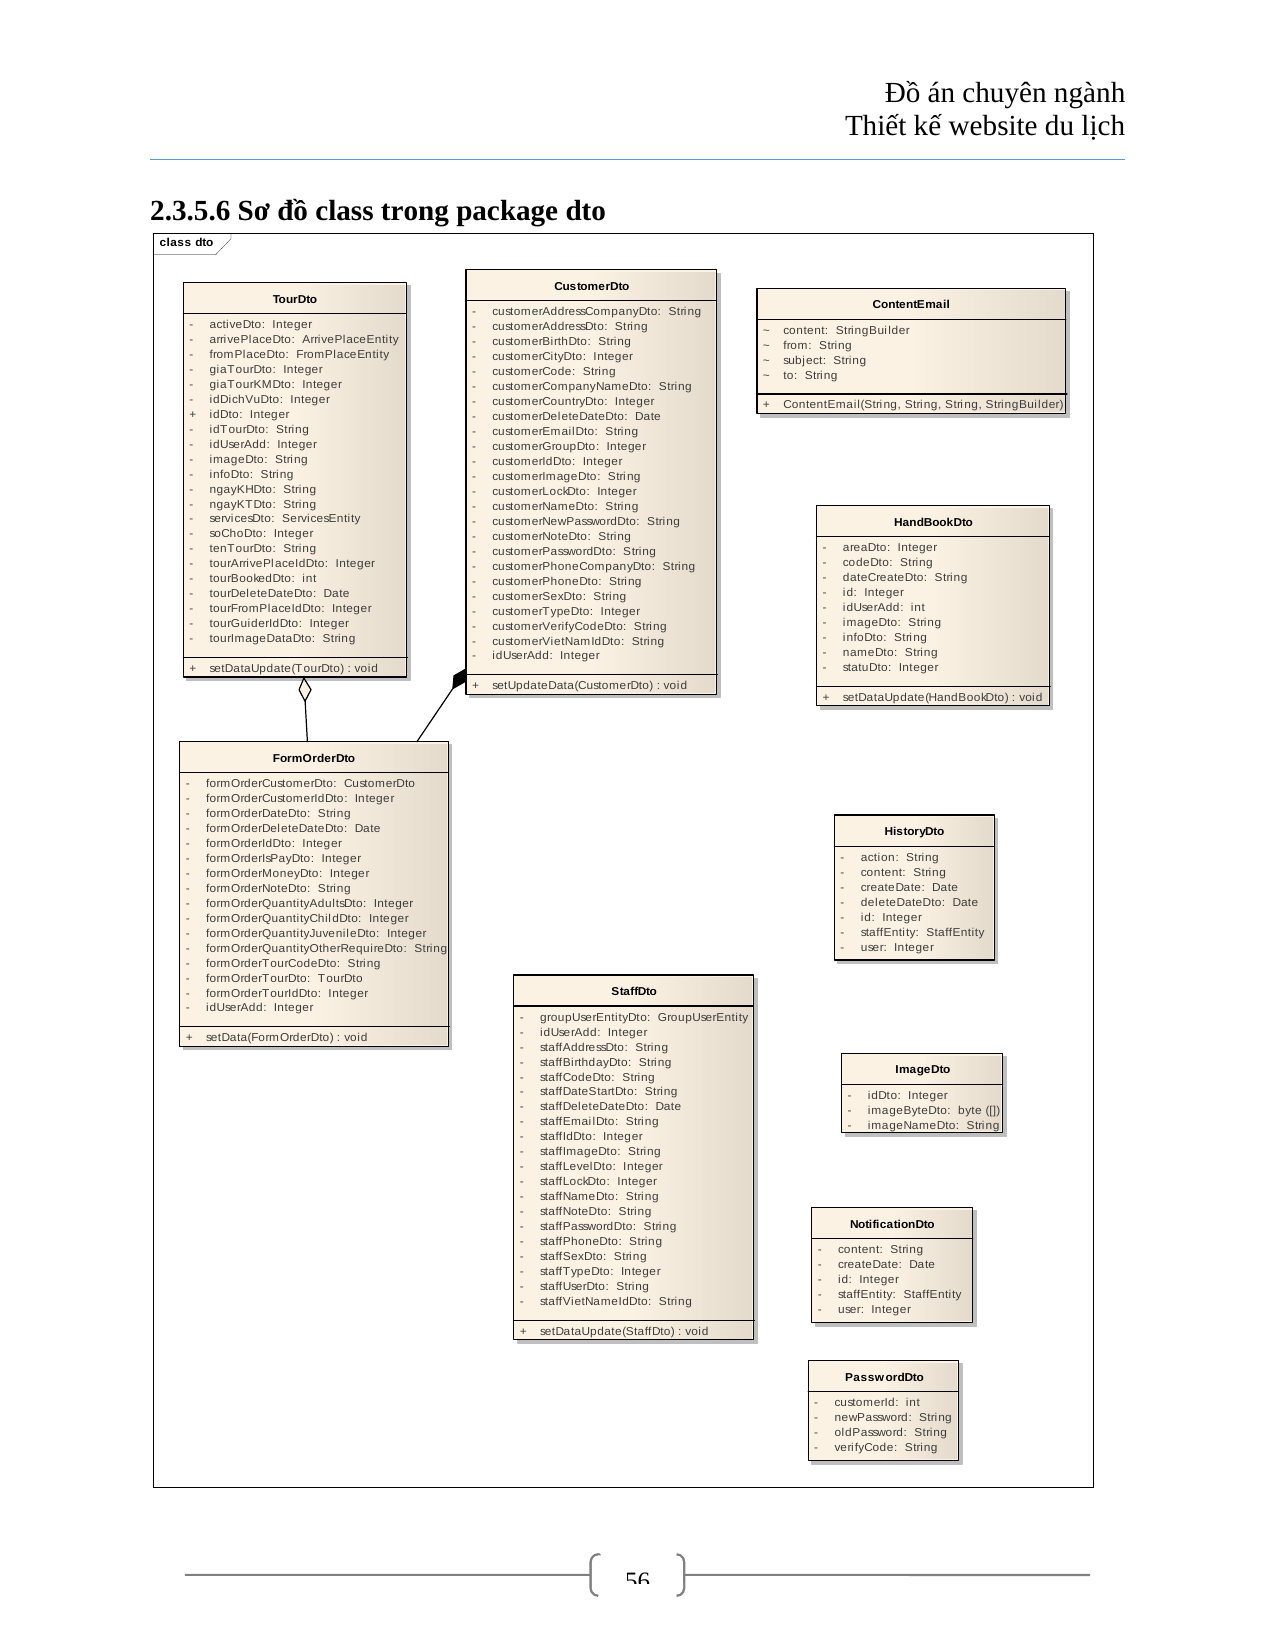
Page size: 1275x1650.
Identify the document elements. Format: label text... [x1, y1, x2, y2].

subtitle 2.3.5.6 Sơ đồ class trong package dto [150, 193, 1125, 227]
